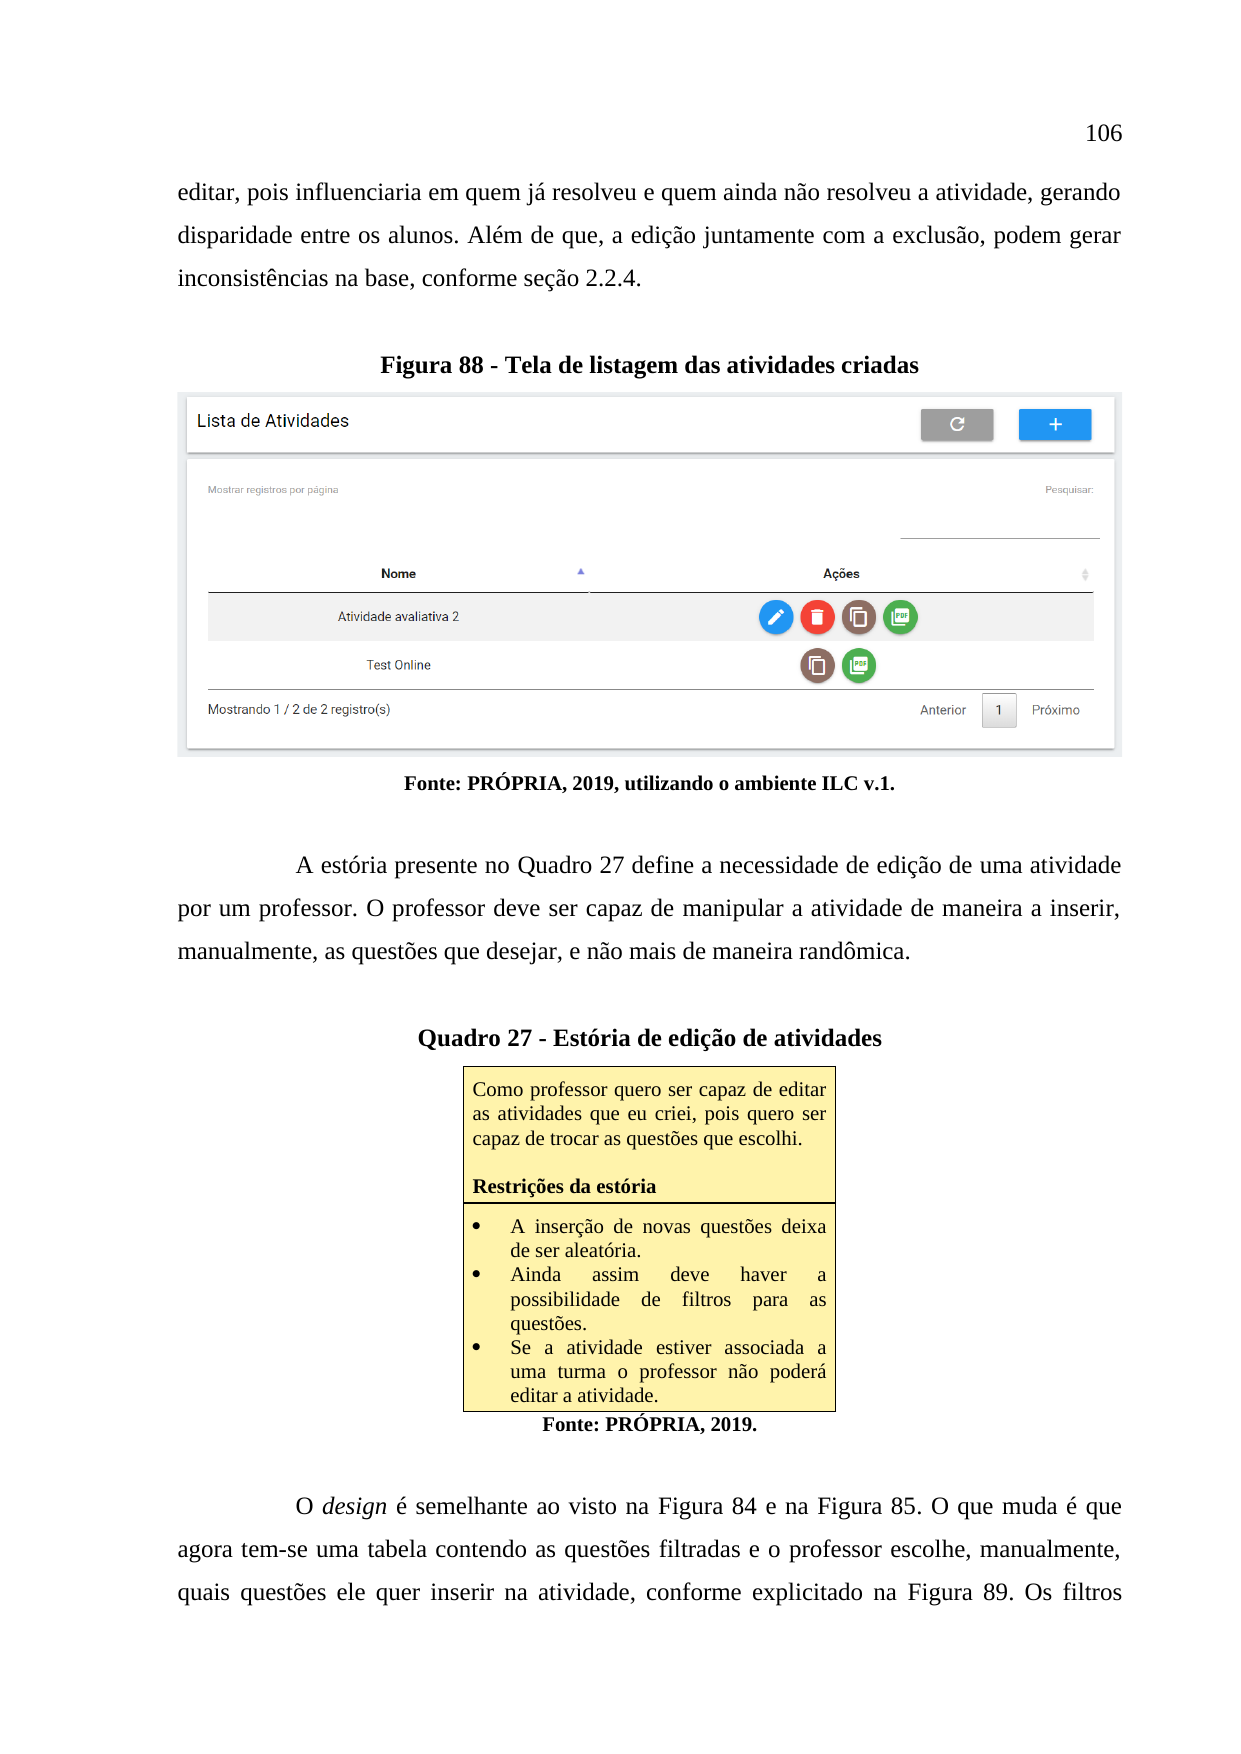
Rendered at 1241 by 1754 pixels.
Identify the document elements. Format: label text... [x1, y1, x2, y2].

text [177, 1491, 1122, 1606]
text Quadro 27 - Estória de edição de atividades [177, 1023, 1122, 1051]
picture [177, 392, 1123, 757]
list Ainda assim deve haver a possibilidade de filtros para as questões. [464, 1251, 835, 1323]
text Restrições da estória [464, 1162, 835, 1202]
text Como professor quero ser capaz de editar as atividades que eu criei, pois quero ser capaz de trocar as questões que escolhi. [464, 1067, 835, 1138]
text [177, 177, 1122, 292]
text Fonte: PRÓPRIA, 2019. [177, 1412, 1122, 1436]
text Figura 88 - Tela de listagem das atividades criadas [177, 350, 1122, 378]
text A estória presente no Quadro 27 define a necessidade de edição de uma atividade por um professor. O professor deve ser capaz de manipular a atividade de maneira a inserir, manualmente, as questões que desejar, e não mais de maneira randômica. [177, 850, 1122, 965]
list Se a atividade estiver associada a uma turma o professor não poderá editar a atividade. [464, 1323, 835, 1411]
text Fonte: PRÓPRIA, 2019, utilizando o ambiente ILC v.1. [177, 771, 1122, 795]
list A inserção de novas questões deixa de ser aleatória. [464, 1204, 835, 1251]
